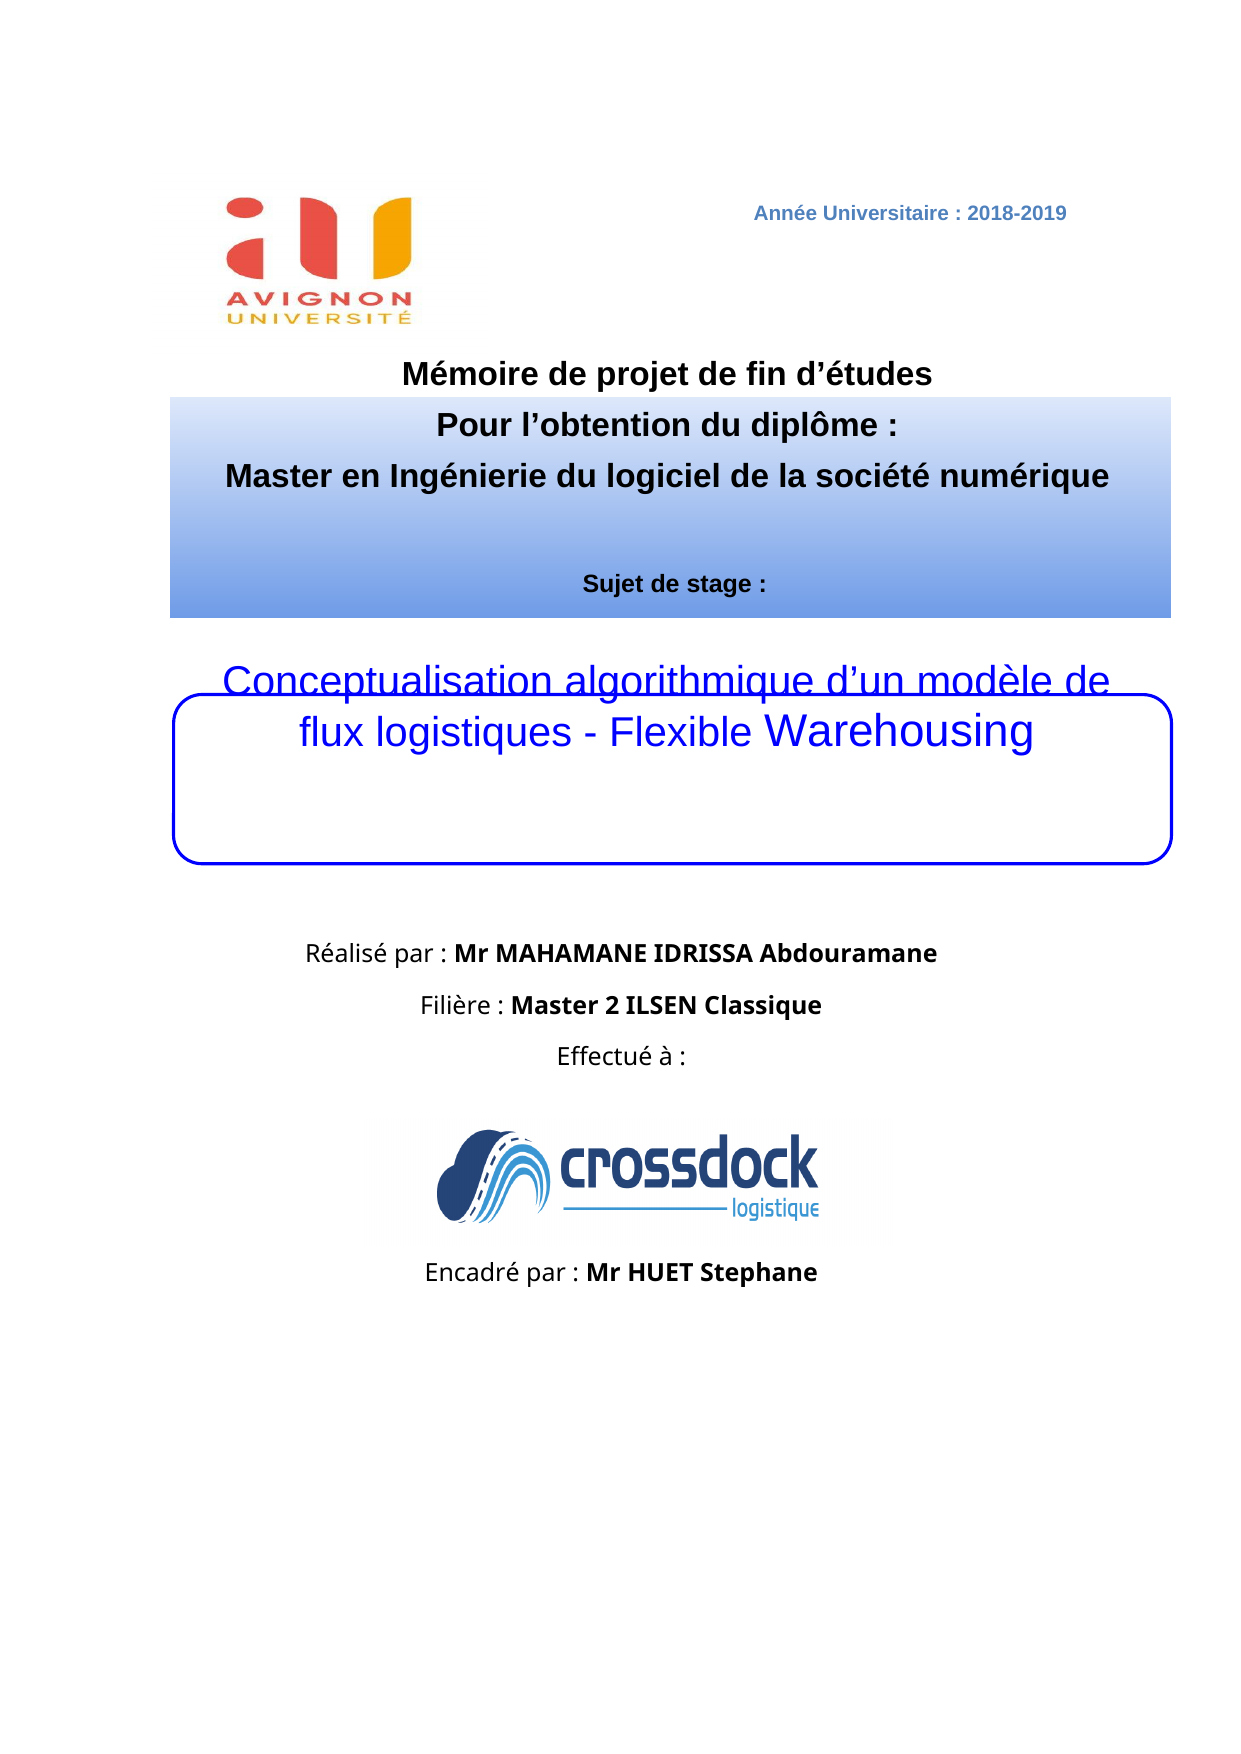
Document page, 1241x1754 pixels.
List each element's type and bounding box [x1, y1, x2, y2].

picture [362, 1118, 893, 1246]
picture [150, 166, 489, 354]
